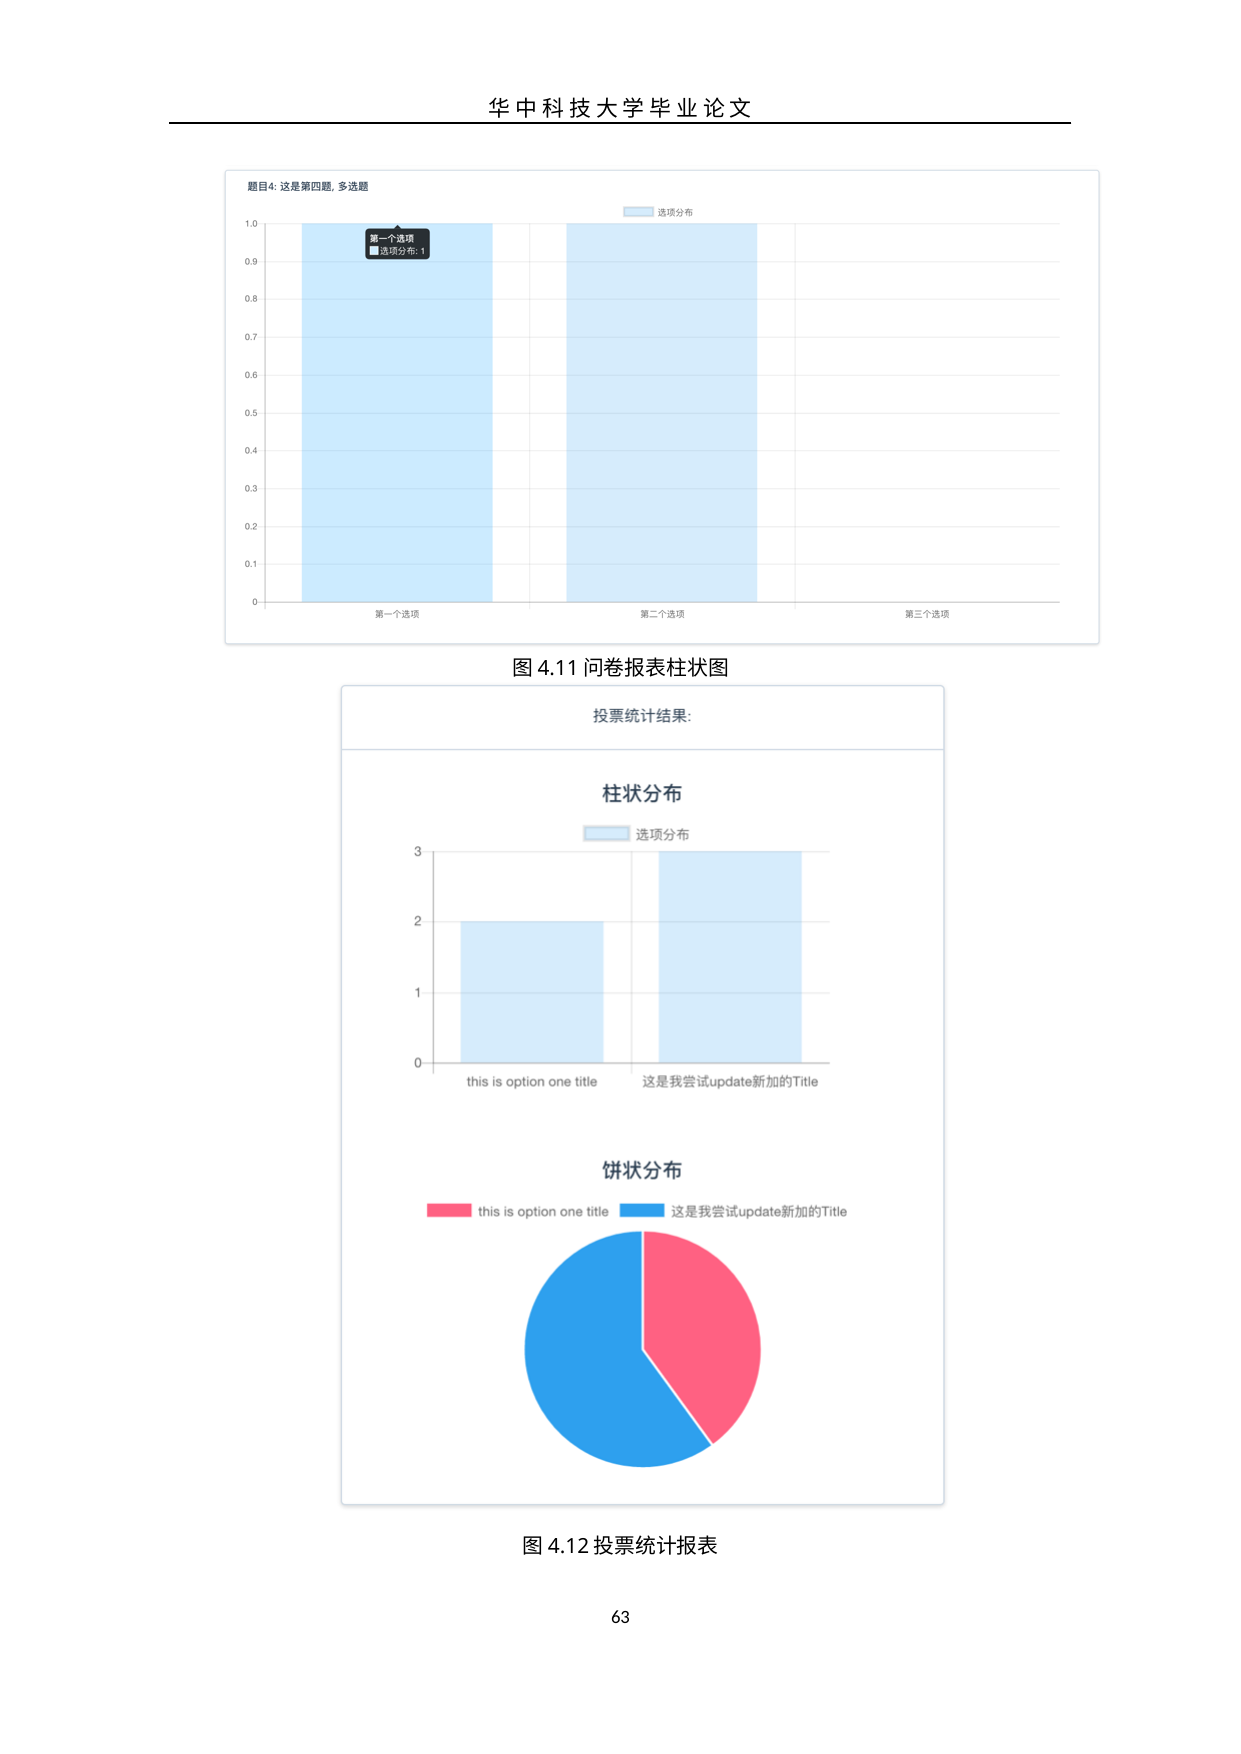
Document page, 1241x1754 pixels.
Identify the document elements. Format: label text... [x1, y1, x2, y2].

picture [335, 682, 949, 1511]
picture [221, 165, 1107, 649]
text 图 4.12投票统计报表 [177, 1528, 1063, 1560]
text 图 4.11问卷报表柱状图 [177, 650, 1063, 683]
